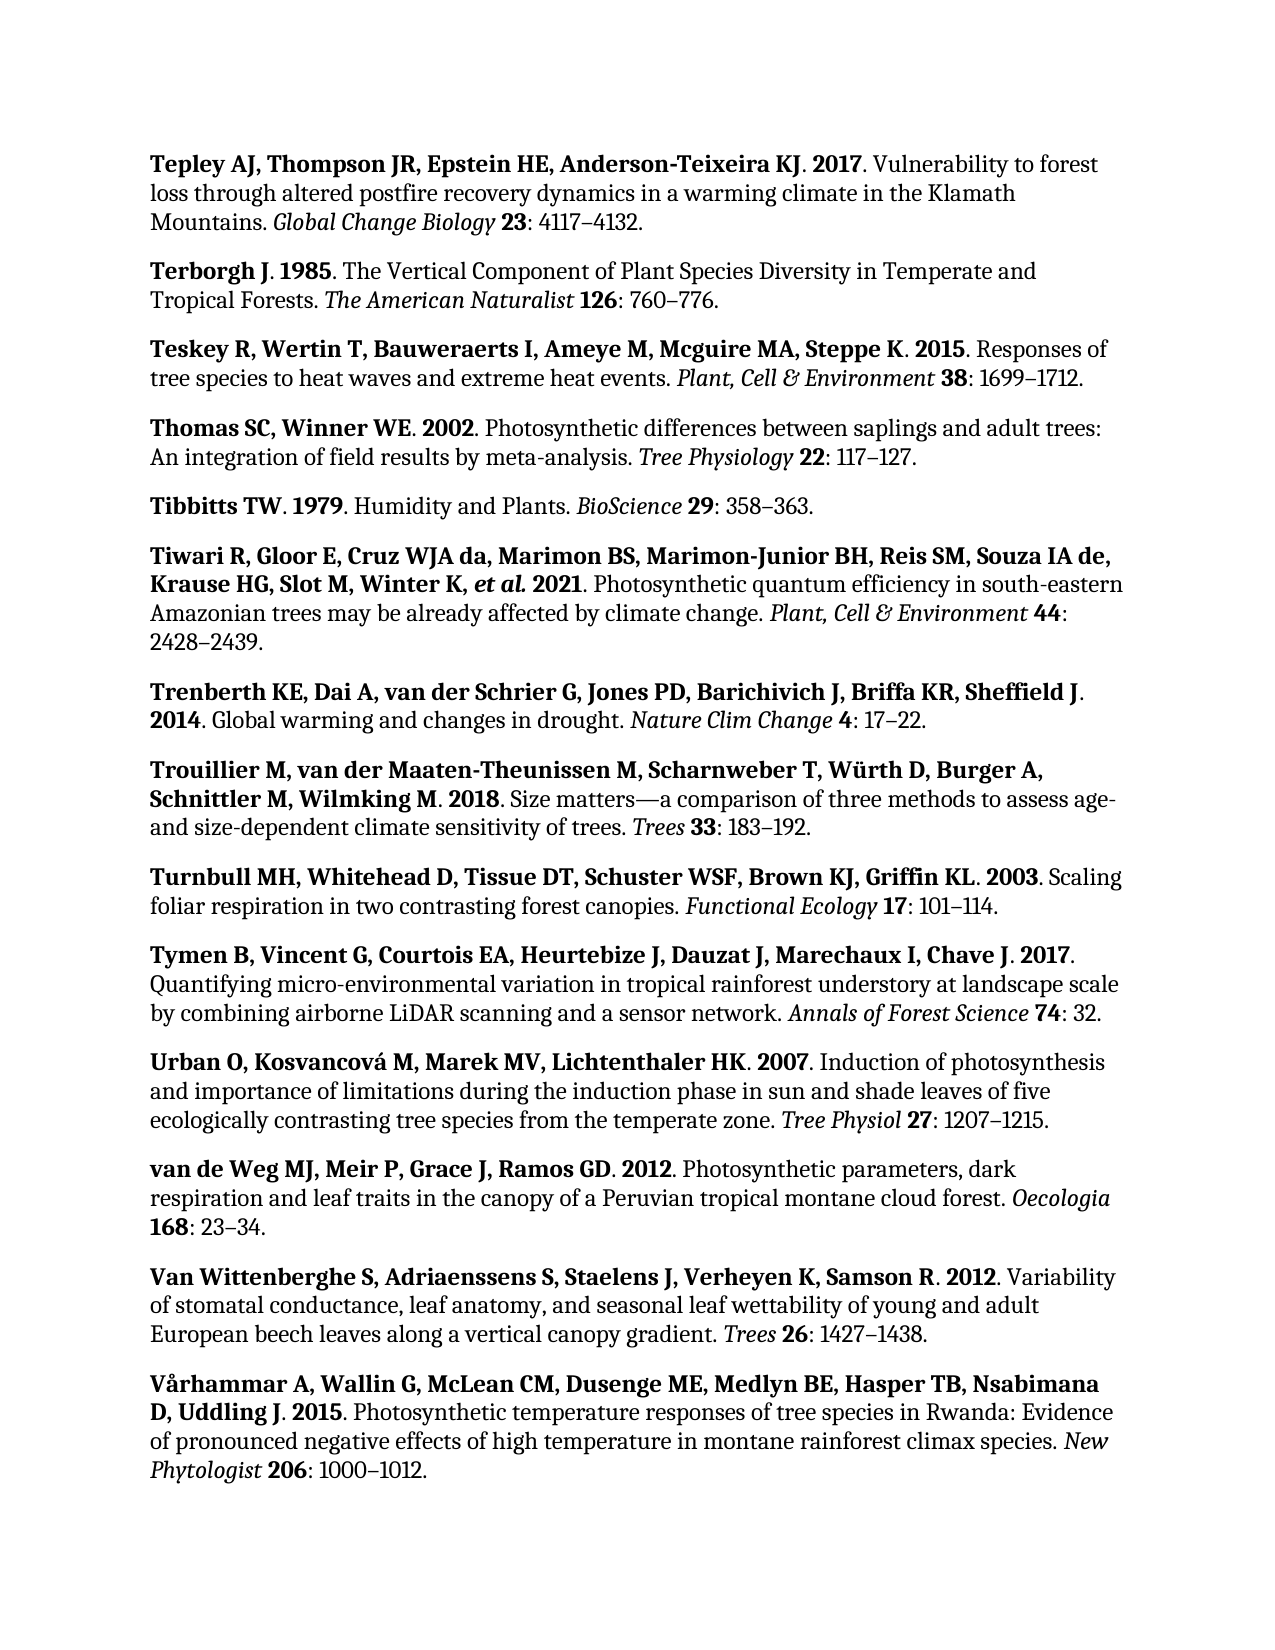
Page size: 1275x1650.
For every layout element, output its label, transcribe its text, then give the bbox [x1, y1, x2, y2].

text Terborgh J. 1985. The Vertical Component of Plant Species Diversity in Temperate and Tropical Forests. The American Naturalist 126: 760–776. [150, 257, 1125, 314]
text Tepley AJ, Thompson JR, Epstein HE, Anderson‐Teixeira KJ. 2017. Vulnerability to forest loss through altered postfire recovery dynamics in a warming climate in the Klamath Mountains. Global Change Biology 23: 4117–4132. [150, 150, 1125, 236]
text Tibbitts TW. 1979. Humidity and Plants. BioScience 29: 358–363. [150, 492, 1125, 521]
text Thomas SC, Winner WE. 2002. Photosynthetic differences between saplings and adult trees: An integration of field results by meta-analysis. Tree Physiology 22: 117–127. [150, 414, 1125, 471]
text Tiwari R, Gloor E, Cruz WJA da, Marimon BS, Marimon-Junior BH, Reis SM, Souza IA de, Krause HG, Slot M, Winter K, et al. 2021. Photosynthetic quantum efficiency in south-eastern Amazonian trees may be already affected by climate change. Plant, Cell & Environment 44: 2428–2439. [150, 542, 1125, 657]
text van de Weg MJ, Meir P, Grace J, Ramos GD. 2012. Photosynthetic parameters, dark respiration and leaf traits in the canopy of a Peruvian tropical montane cloud forest. Oecologia 168: 23–34. [150, 1155, 1125, 1242]
text Turnbull MH, Whitehead D, Tissue DT, Schuster WSF, Brown KJ, Griffin KL. 2003. Scaling foliar respiration in two contrasting forest canopies. Functional Ecology 17: 101–114. [150, 863, 1125, 920]
text Teskey R, Wertin T, Bauweraerts I, Ameye M, Mcguire MA, Steppe K. 2015. Responses of tree species to heat waves and extreme heat events. Plant, Cell & Environment 38: 1699–1712. [150, 335, 1125, 393]
text Trenberth KE, Dai A, van der Schrier G, Jones PD, Barichivich J, Briffa KR, Sheffield J. 2014. Global warming and changes in drought. Nature Clim Change 4: 17–22. [150, 677, 1125, 735]
text Trouillier M, van der Maaten-Theunissen M, Scharnweber T, Würth D, Burger A, Schnittler M, Wilmking M. 2018. Size matters—a comparison of three methods to assess age- and size-dependent climate sensitivity of trees. Trees 33: 183–192. [150, 756, 1125, 842]
text Vårhammar A, Wallin G, McLean CM, Dusenge ME, Medlyn BE, Hasper TB, Nsabimana D, Uddling J. 2015. Photosynthetic temperature responses of tree species in Rwanda: Evidence of pronounced negative effects of high temperature in montane rainforest climax species. New Phytologist 206: 1000–1012. [150, 1369, 1125, 1484]
text Van Wittenberghe S, Adriaenssens S, Staelens J, Verheyen K, Samson R. 2012. Variability of stomatal conductance, leaf anatomy, and seasonal leaf wettability of young and adult European beech leaves along a vertical canopy gradient. Trees 26: 1427–1438. [150, 1262, 1125, 1349]
text Urban O, Kosvancová M, Marek MV, Lichtenthaler HK. 2007. Induction of photosynthesis and importance of limitations during the induction phase in sun and shade leaves of five ecologically contrasting tree species from the temperate zone. Tree Physiol 27: 1207–1215. [150, 1048, 1125, 1134]
text Tymen B, Vincent G, Courtois EA, Heurtebize J, Dauzat J, Marechaux I, Chave J. 2017. Quantifying micro-environmental variation in tropical rainforest understory at landscape scale by combining airborne LiDAR scanning and a sensor network. Annals of Forest Science 74: 32. [150, 941, 1125, 1027]
